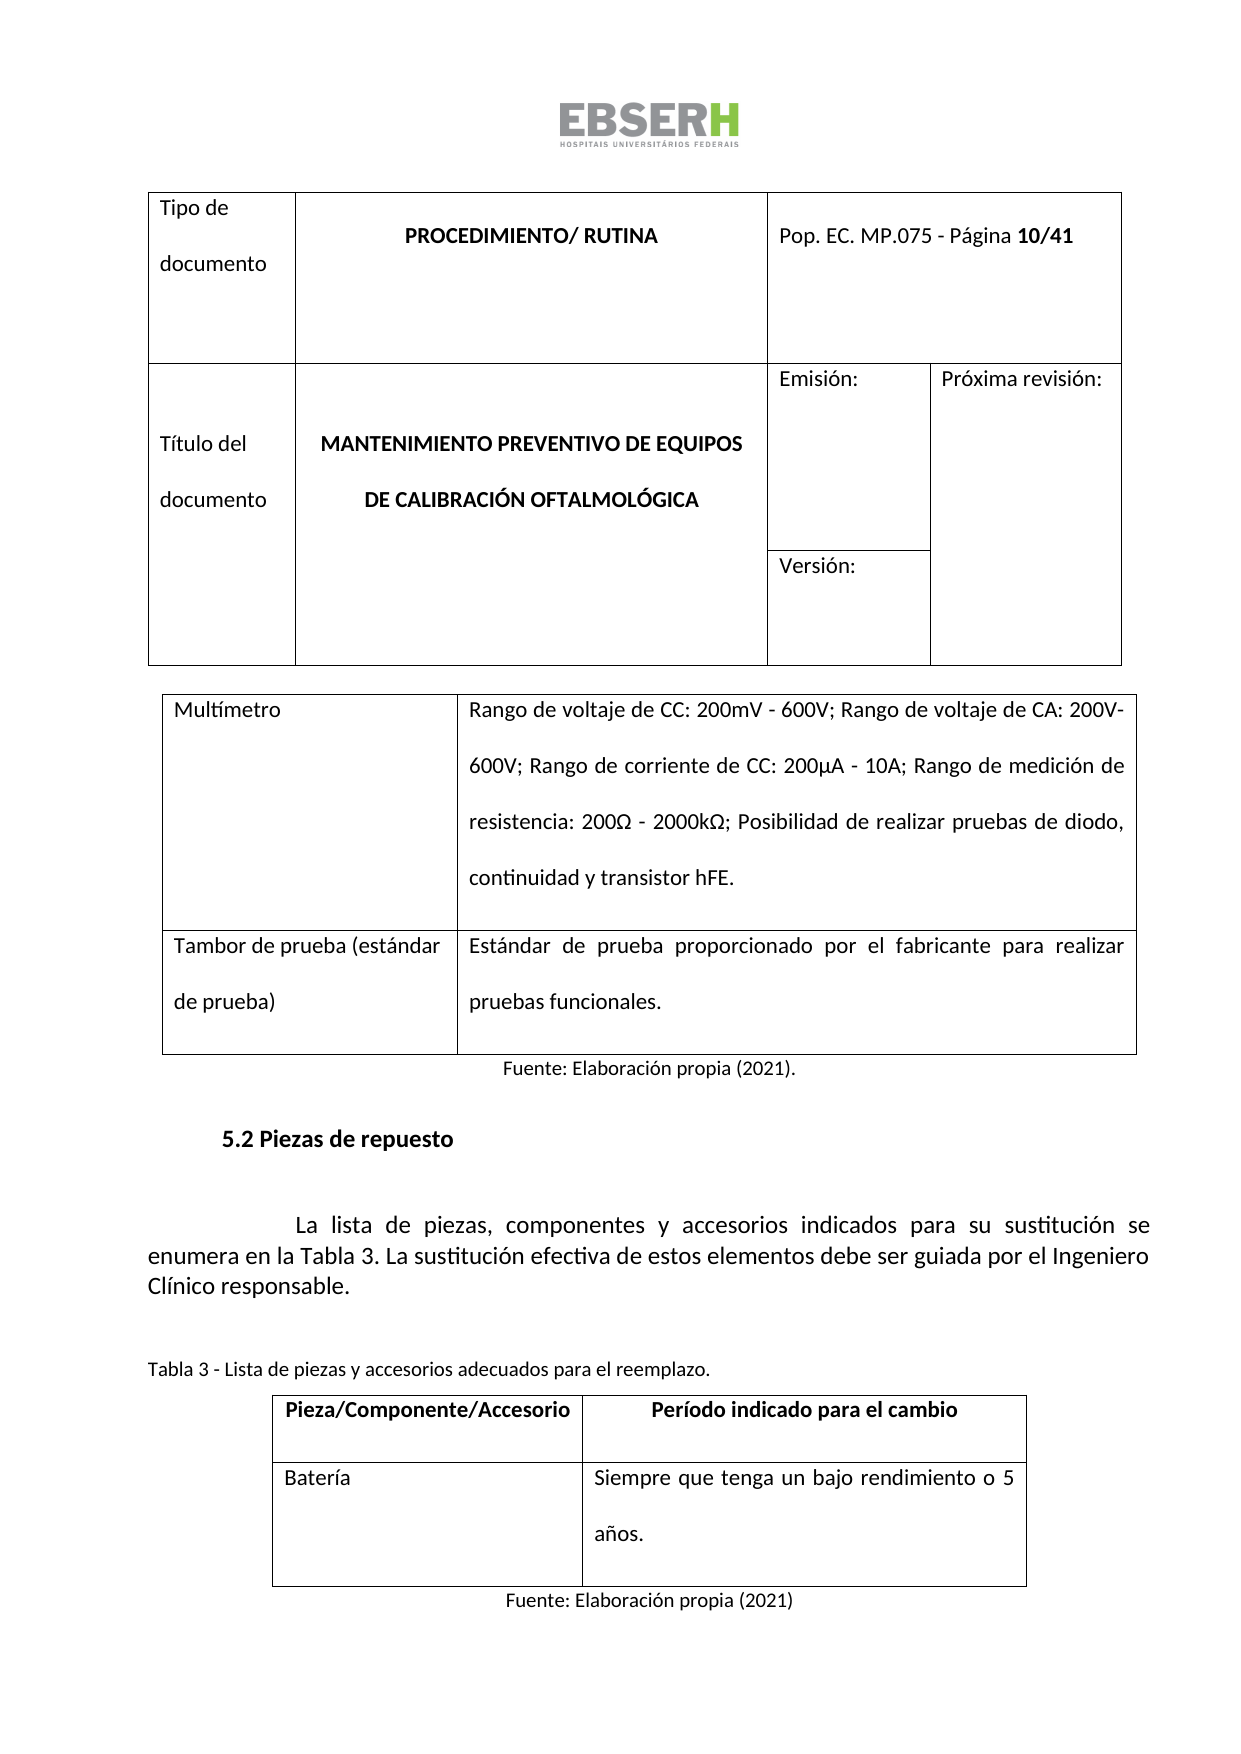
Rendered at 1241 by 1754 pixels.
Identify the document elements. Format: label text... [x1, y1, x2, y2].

text Fuente: Elaboración propia (2021). [148, 1055, 1152, 1080]
text Fuente: Elaboración propia (2021) [148, 1587, 1152, 1613]
table_cell Rango de voltaje de CC: 200mV - 600V; Rango de voltaje de CA: 200V-600V; Rango de corriente de CC: 200μA - 10A; Rango de medición de resistencia: 200Ω - 2000kΩ; Posibilidad de realizar pruebas de diodo, continuidad y transistor hFE. [458, 695, 1136, 930]
table_cell Multímetro [163, 695, 457, 930]
text Tabla 3 - Lista de piezas y accesorios adecuados para el reemplazo. [148, 1357, 1152, 1382]
text La lista de piezas, componentes y accesorios indicados para su sustitución se enumera en la Tabla 3. La sustitución efectiva de estos elementos debe ser guiada por el Ingeniero Clínico responsable. [148, 1209, 1152, 1301]
subtitle 5.2 Piezas de repuesto [148, 1123, 1152, 1154]
table_cell Batería [273, 1463, 582, 1586]
table_cell Estándar de prueba proporcionado por el fabricante para realizar pruebas funcionales. [458, 931, 1136, 1054]
table_cell Siempre que tenga un bajo rendimiento o 5 años. [583, 1463, 1026, 1586]
table_header Pieza/Componente/Accesorio [273, 1396, 582, 1462]
table_header Período indicado para el cambio [583, 1396, 1026, 1462]
table_cell Tambor de prueba (estándar de prueba) [163, 931, 457, 1054]
picture [558, 101, 741, 147]
